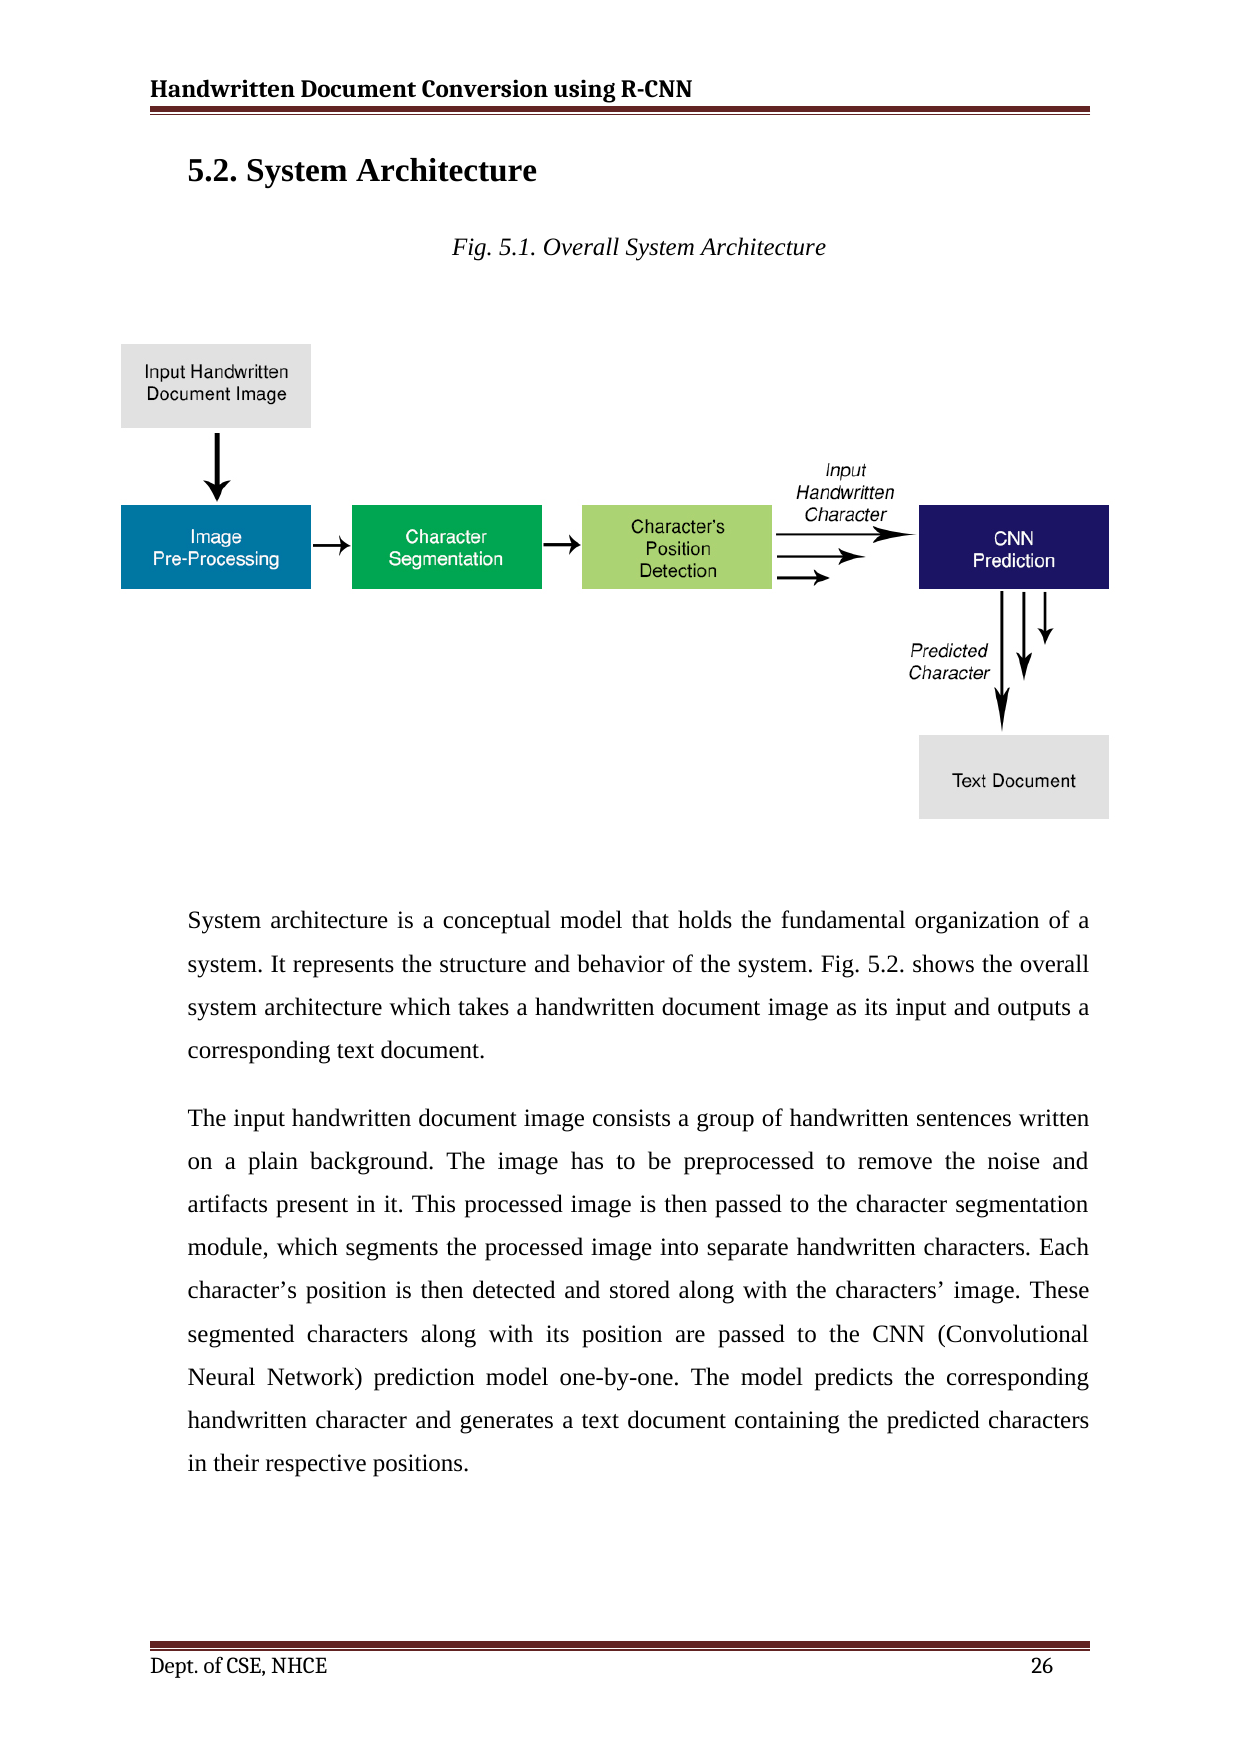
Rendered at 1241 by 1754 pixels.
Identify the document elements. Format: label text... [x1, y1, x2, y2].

picture [67, 300, 1173, 852]
text The input handwritten document image consists a group of handwritten sentences written on a plain background. The image has to be preprocessed to remove the noise and artifacts present in it. This processed image is then passed to the character segmentation module, which segments the processed image into separate handwritten characters. Each character’s position is then detected and stored along with the characters’ image. These segmented characters along with its position are passed to the CNN (Convolutional Neural Network) prediction model one-by-one. The model predicts the corresponding handwritten character and generates a text document containing the predicted characters in their respective positions. [187, 1103, 1090, 1477]
text System architecture is a conceptual model that holds the fundamental organization of a system. It represents the structure and behavior of the system. Fig. 5.2. shows the overall system architecture which takes a handwritten document image as its input and outputs a corresponding text document. [187, 852, 1090, 1064]
text Fig. 5.1. Overall System Architecture [187, 232, 1090, 261]
text 5.2. System Architecture [187, 150, 1090, 188]
